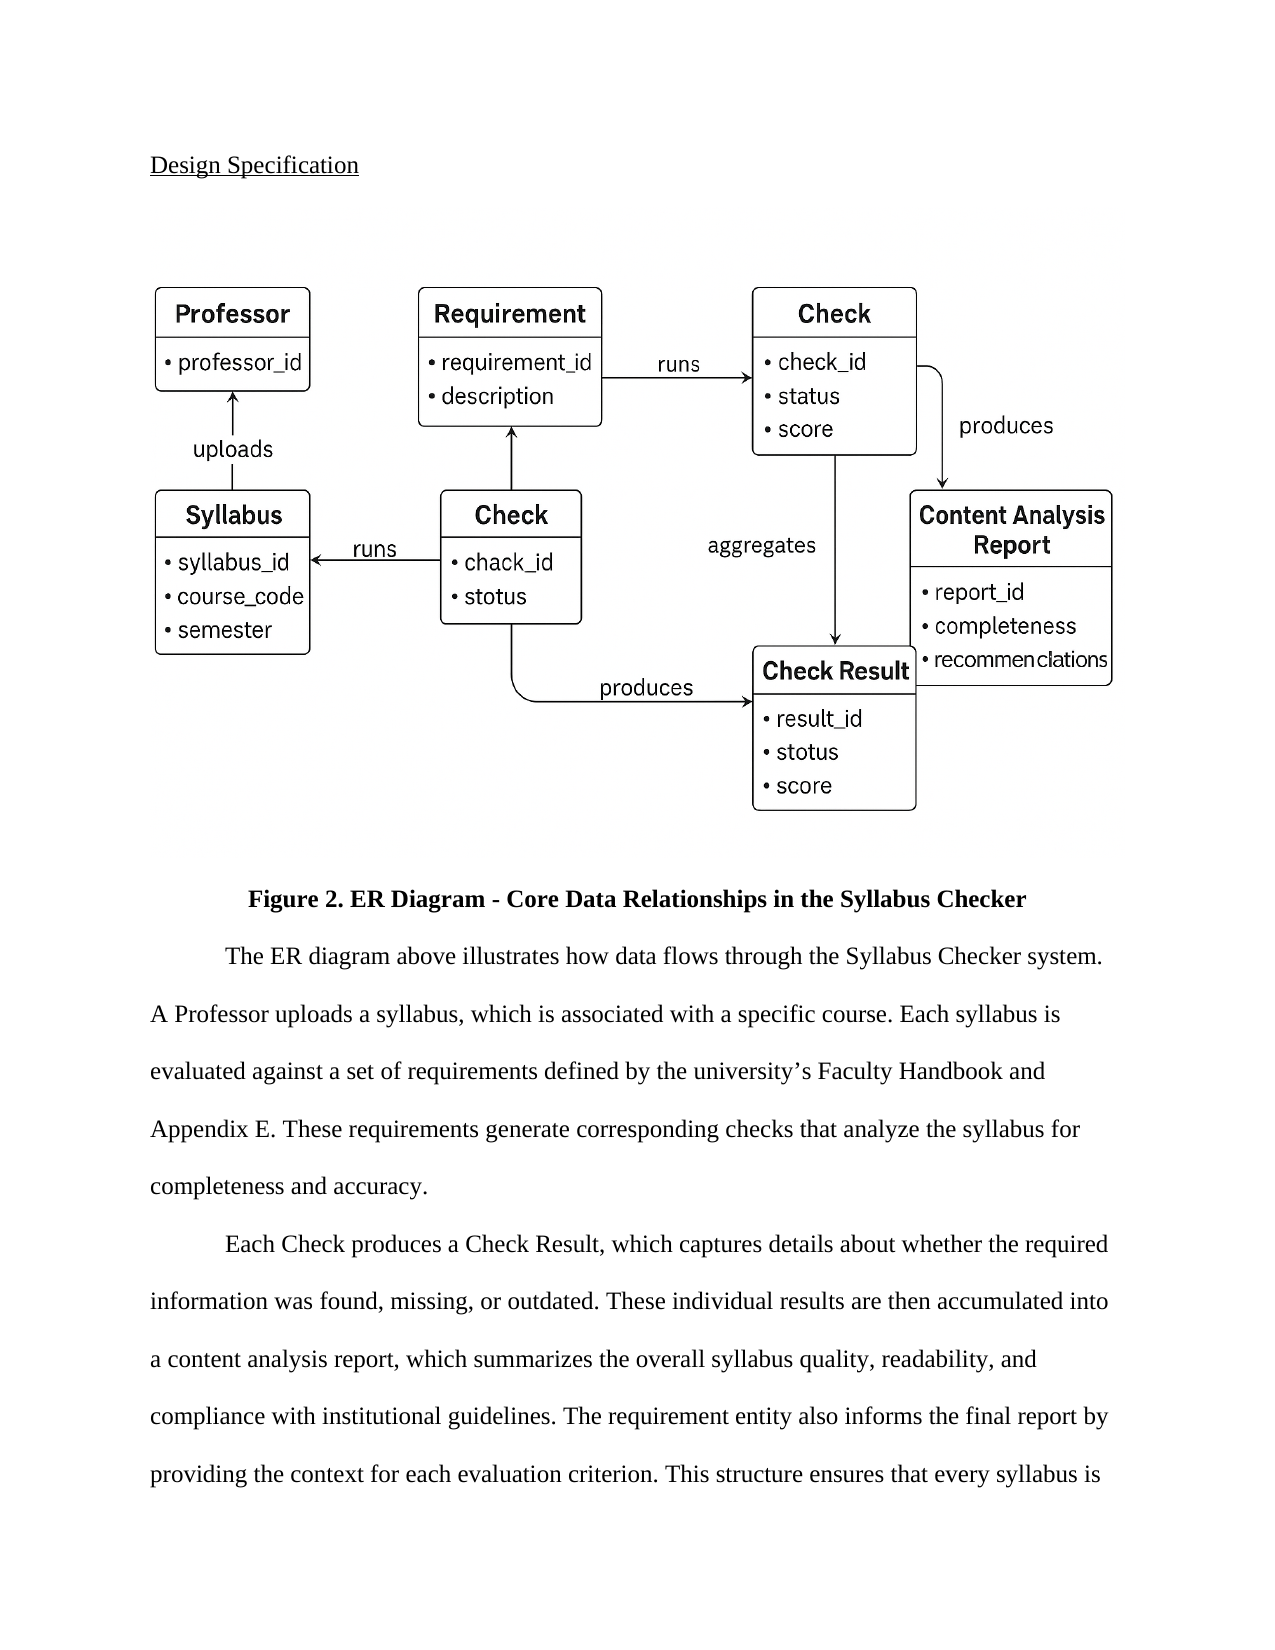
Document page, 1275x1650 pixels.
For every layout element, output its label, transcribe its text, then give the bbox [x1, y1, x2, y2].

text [150, 1229, 1125, 1488]
picture [150, 207, 1125, 858]
text Figure 2. ER Diagram - Core Data Relationships in the Syllabus Checker [150, 884, 1125, 913]
text Design Specification [150, 150, 1125, 179]
text The ER diagram above illustrates how data flows through the Syllabus Checker system. A Professor uploads a syllabus, which is associated with a specific course. Each syllabus is evaluated against a set of requirements defined by the university’s Faculty Handbook and Appendix E. These requirements generate corresponding checks that analyze the syllabus for completeness and accuracy. [150, 941, 1125, 1200]
